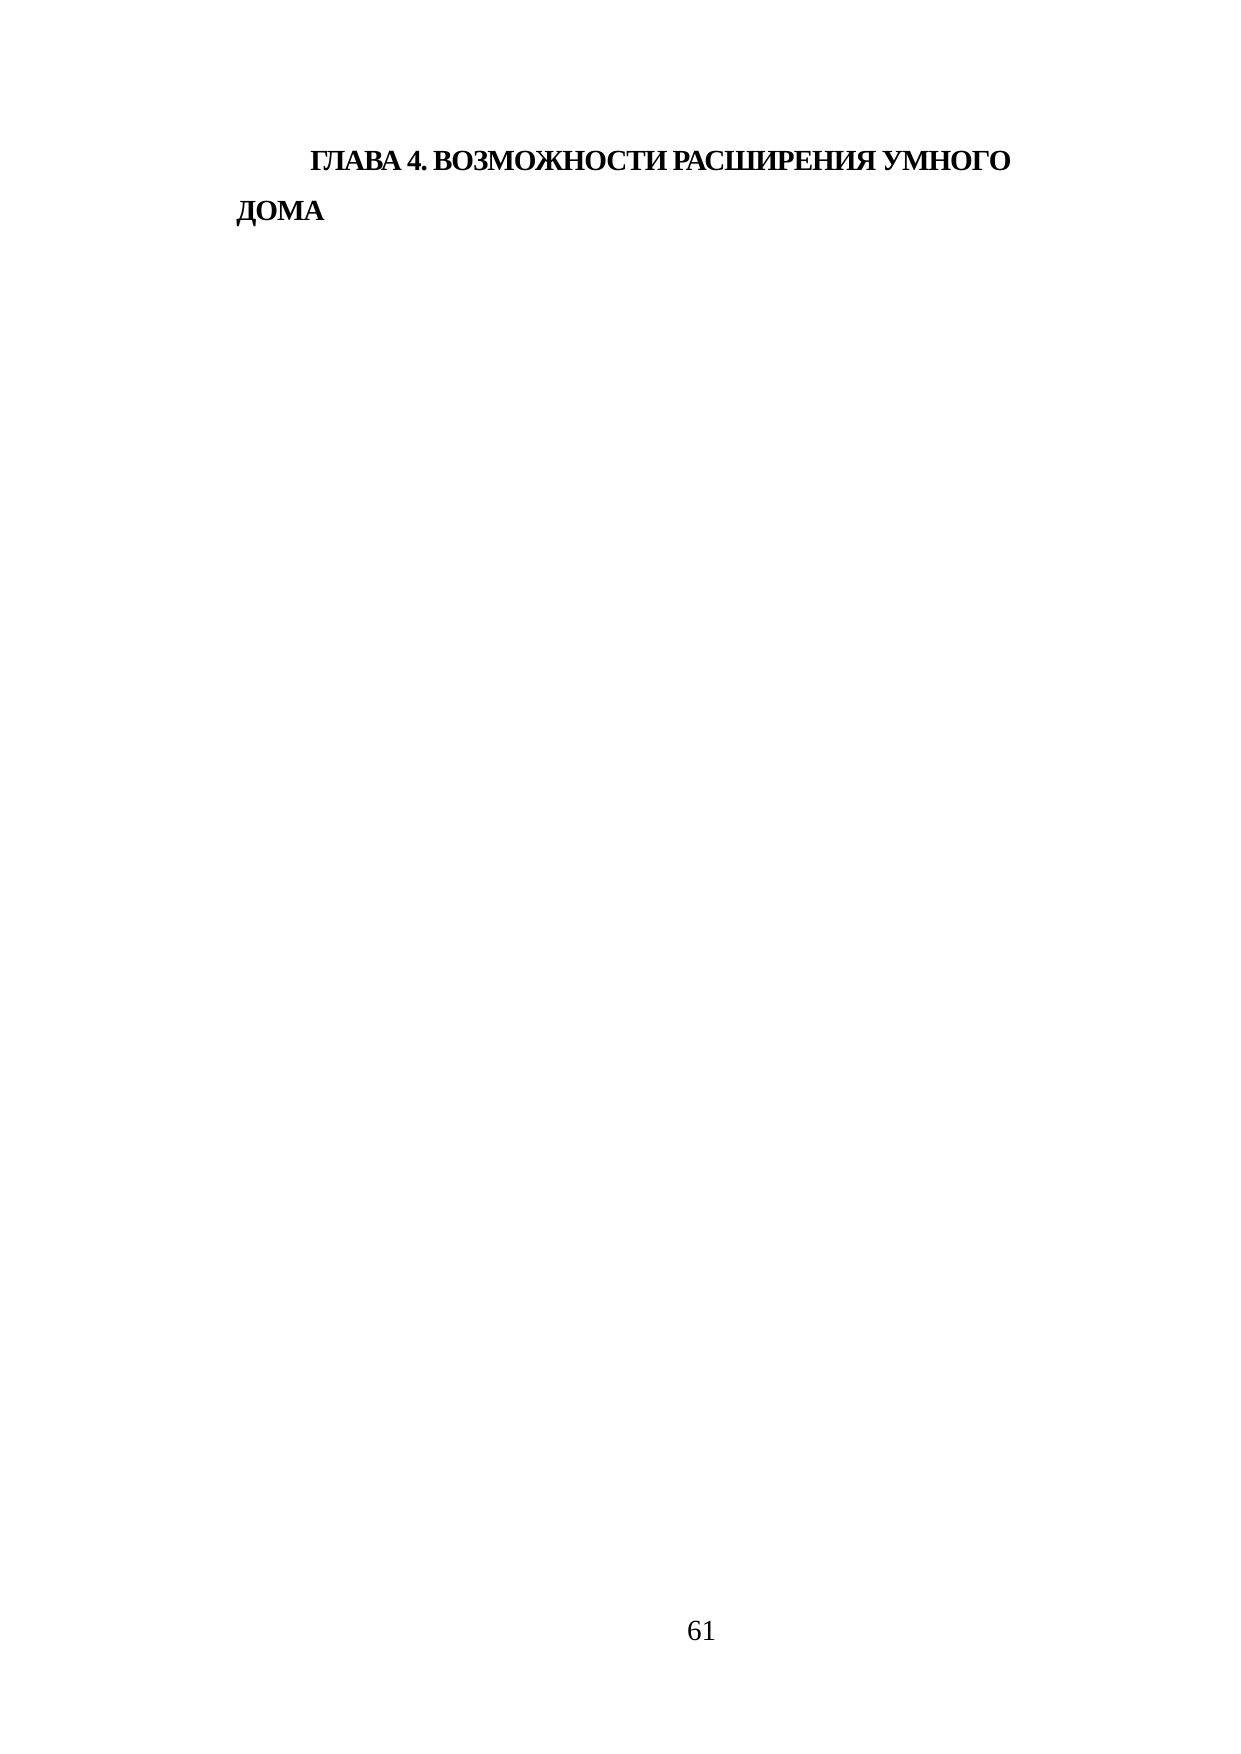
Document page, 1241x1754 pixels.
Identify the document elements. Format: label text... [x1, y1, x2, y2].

text ГЛАВА 4. ВОЗМОЖНОСТИ РАСШИРЕНИЯ УМНОГО ДОМА [236, 143, 1093, 227]
